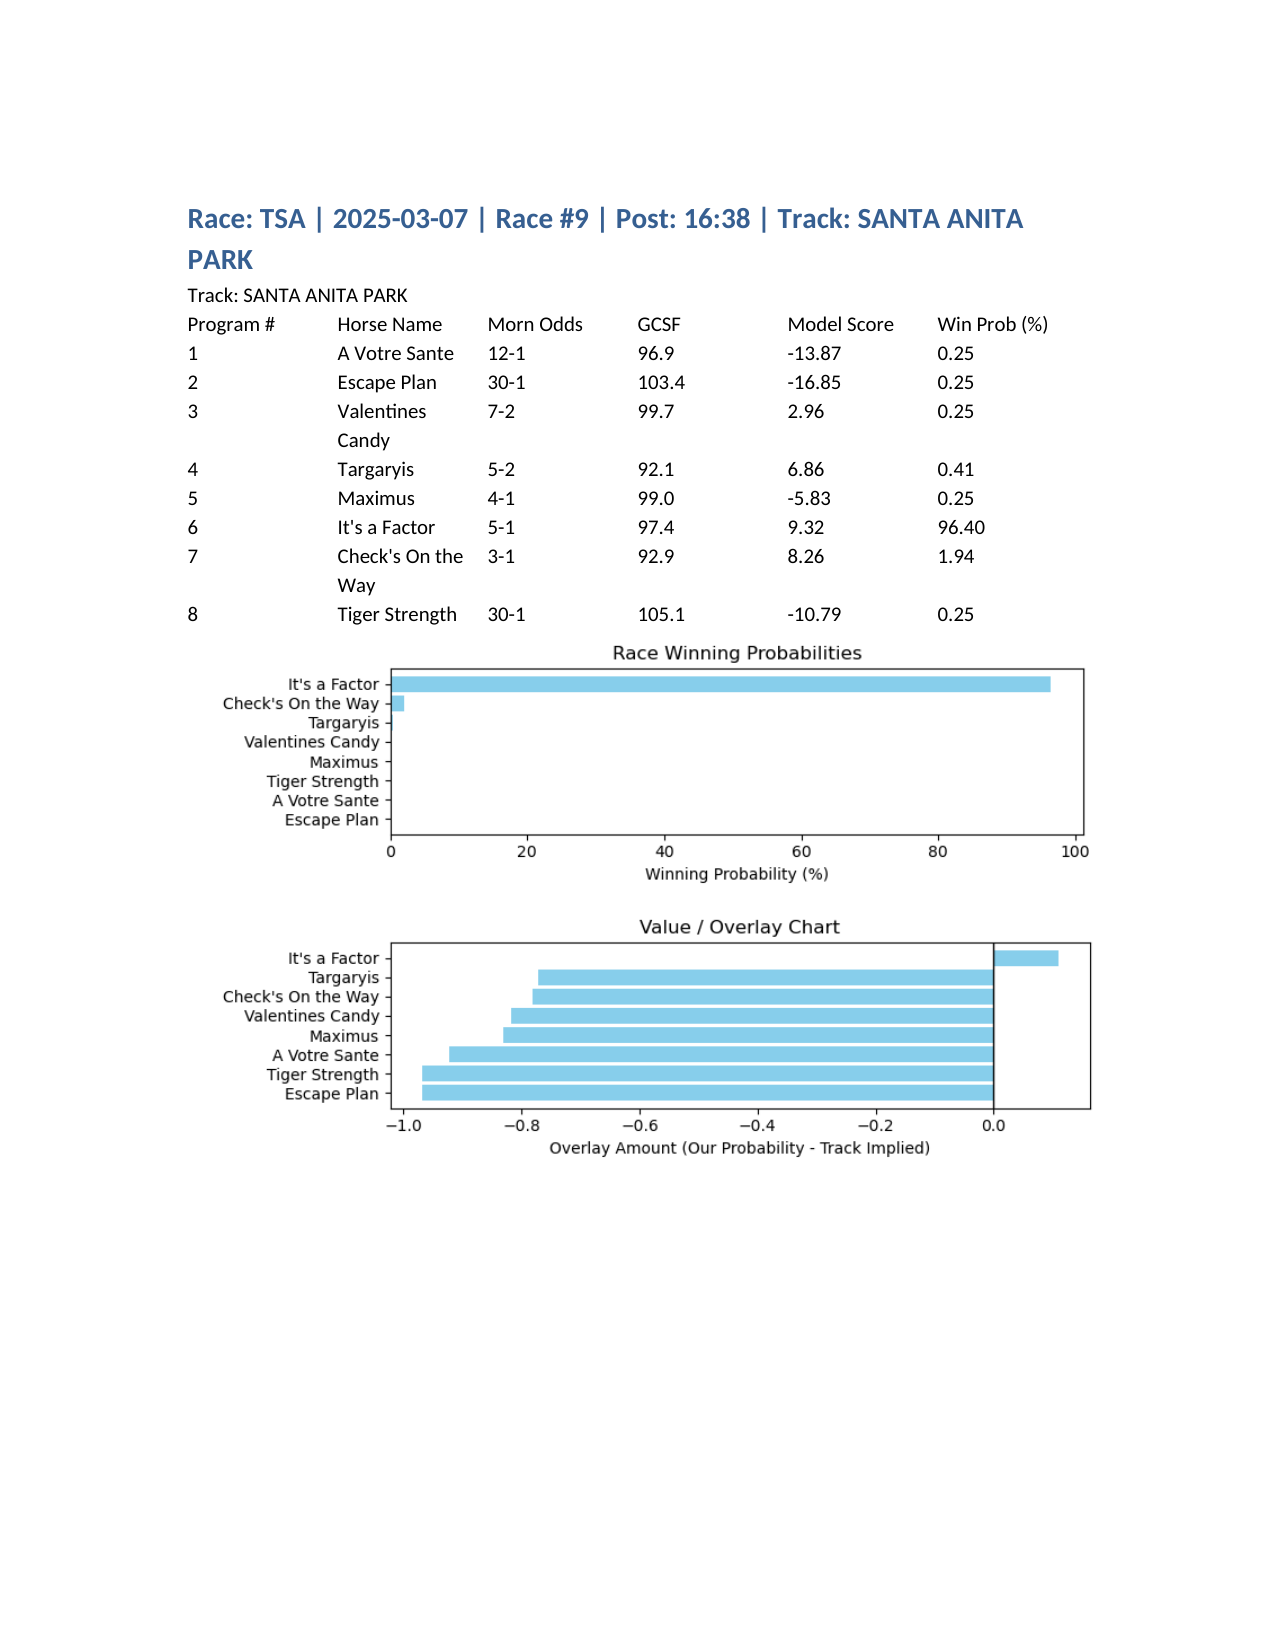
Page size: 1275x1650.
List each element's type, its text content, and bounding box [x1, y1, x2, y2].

text Track: SANTA ANITA PARK [187, 282, 1087, 307]
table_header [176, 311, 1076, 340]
picture [206, 630, 1107, 900]
picture [206, 903, 1107, 1174]
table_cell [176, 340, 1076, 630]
subtitle Race: TSA | 2025-03-07 | Race #9 | Post: 16:38 | Track: SANTA ANITA PARK [187, 200, 1087, 277]
